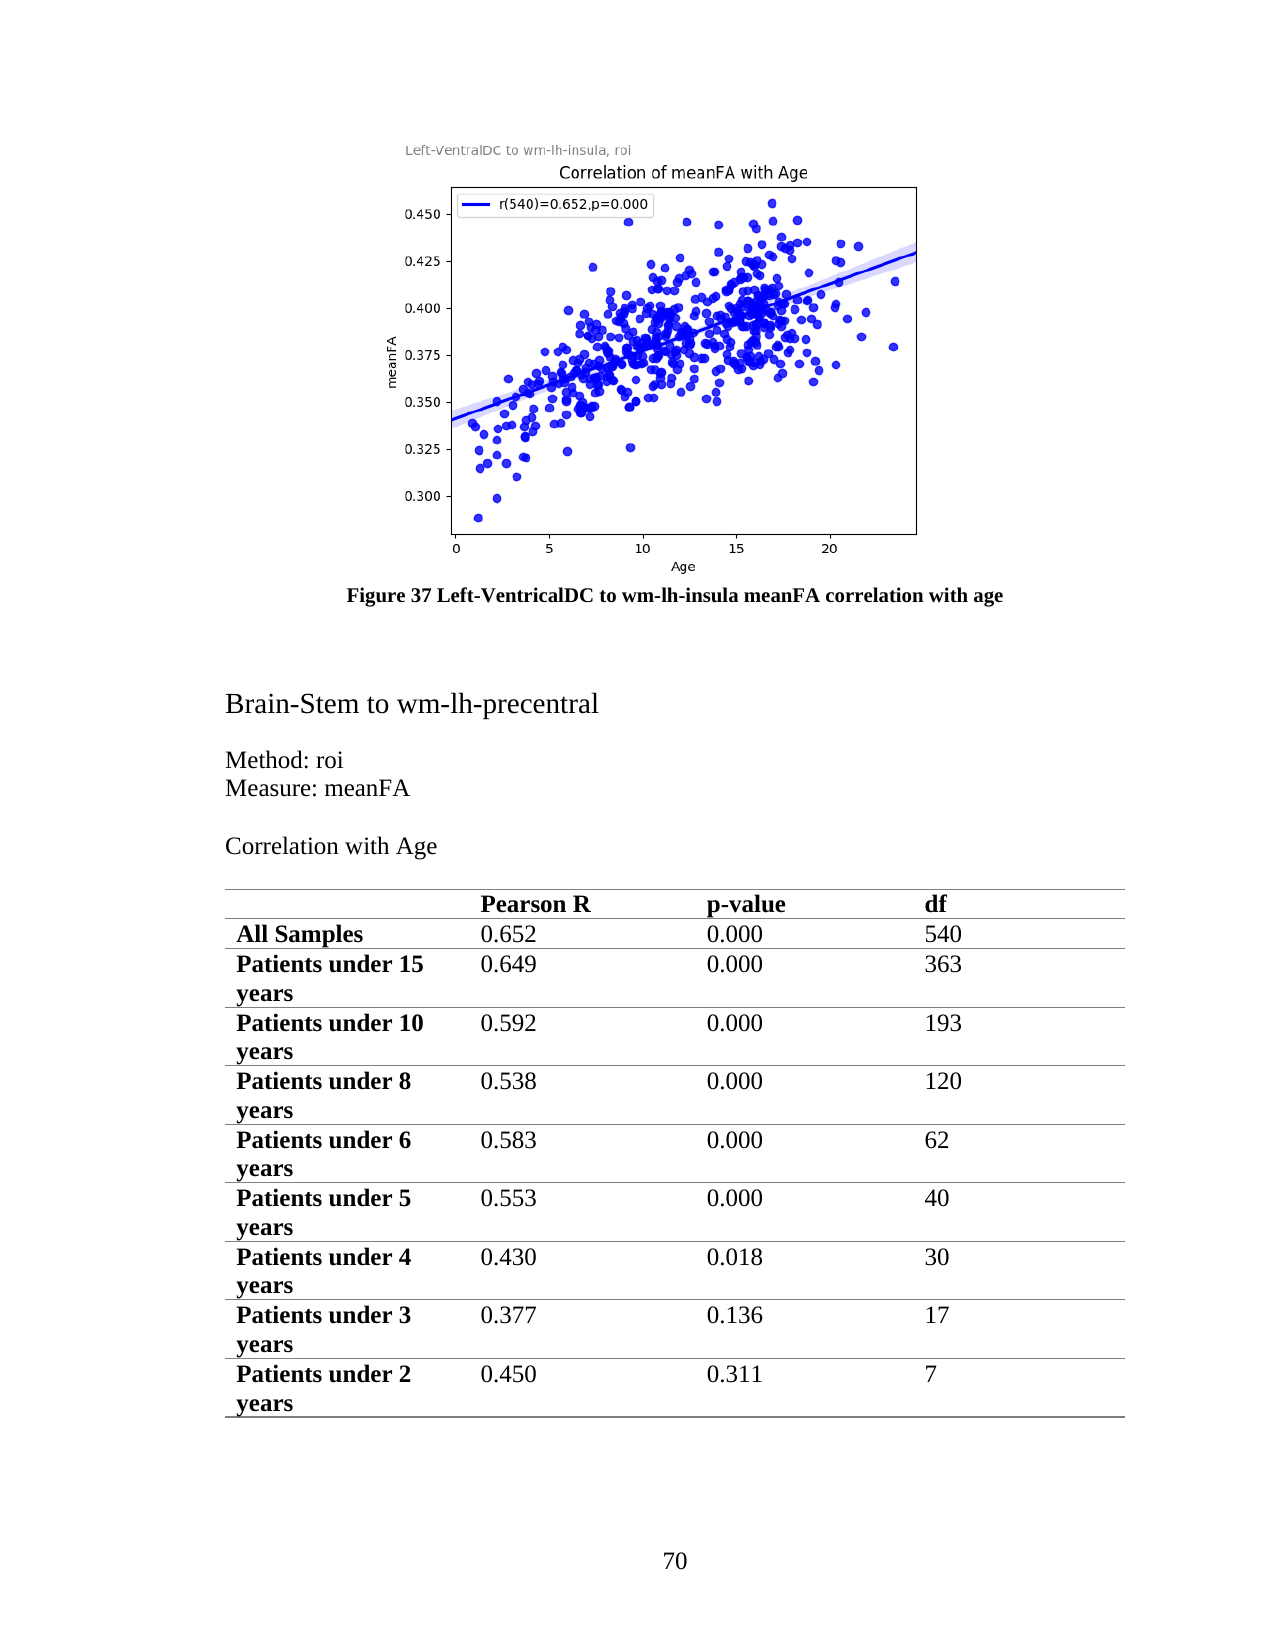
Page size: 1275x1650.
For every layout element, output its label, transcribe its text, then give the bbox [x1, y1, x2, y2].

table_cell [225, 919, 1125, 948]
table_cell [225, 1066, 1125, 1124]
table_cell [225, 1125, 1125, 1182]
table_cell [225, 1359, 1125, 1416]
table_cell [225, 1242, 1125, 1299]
subtitle Brain-Stem to wm-lh-precentral [225, 686, 1125, 720]
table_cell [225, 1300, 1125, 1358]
text Figure Left-VentricalDC to wm-lh-insula meanFA correlation with age [225, 583, 1125, 607]
picture [375, 132, 976, 583]
text Method: roi [225, 745, 1125, 773]
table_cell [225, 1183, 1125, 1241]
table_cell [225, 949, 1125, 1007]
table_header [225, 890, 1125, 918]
text Correlation with Age [225, 831, 1125, 860]
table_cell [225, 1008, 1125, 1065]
text Measure: meanFA [225, 773, 1125, 802]
